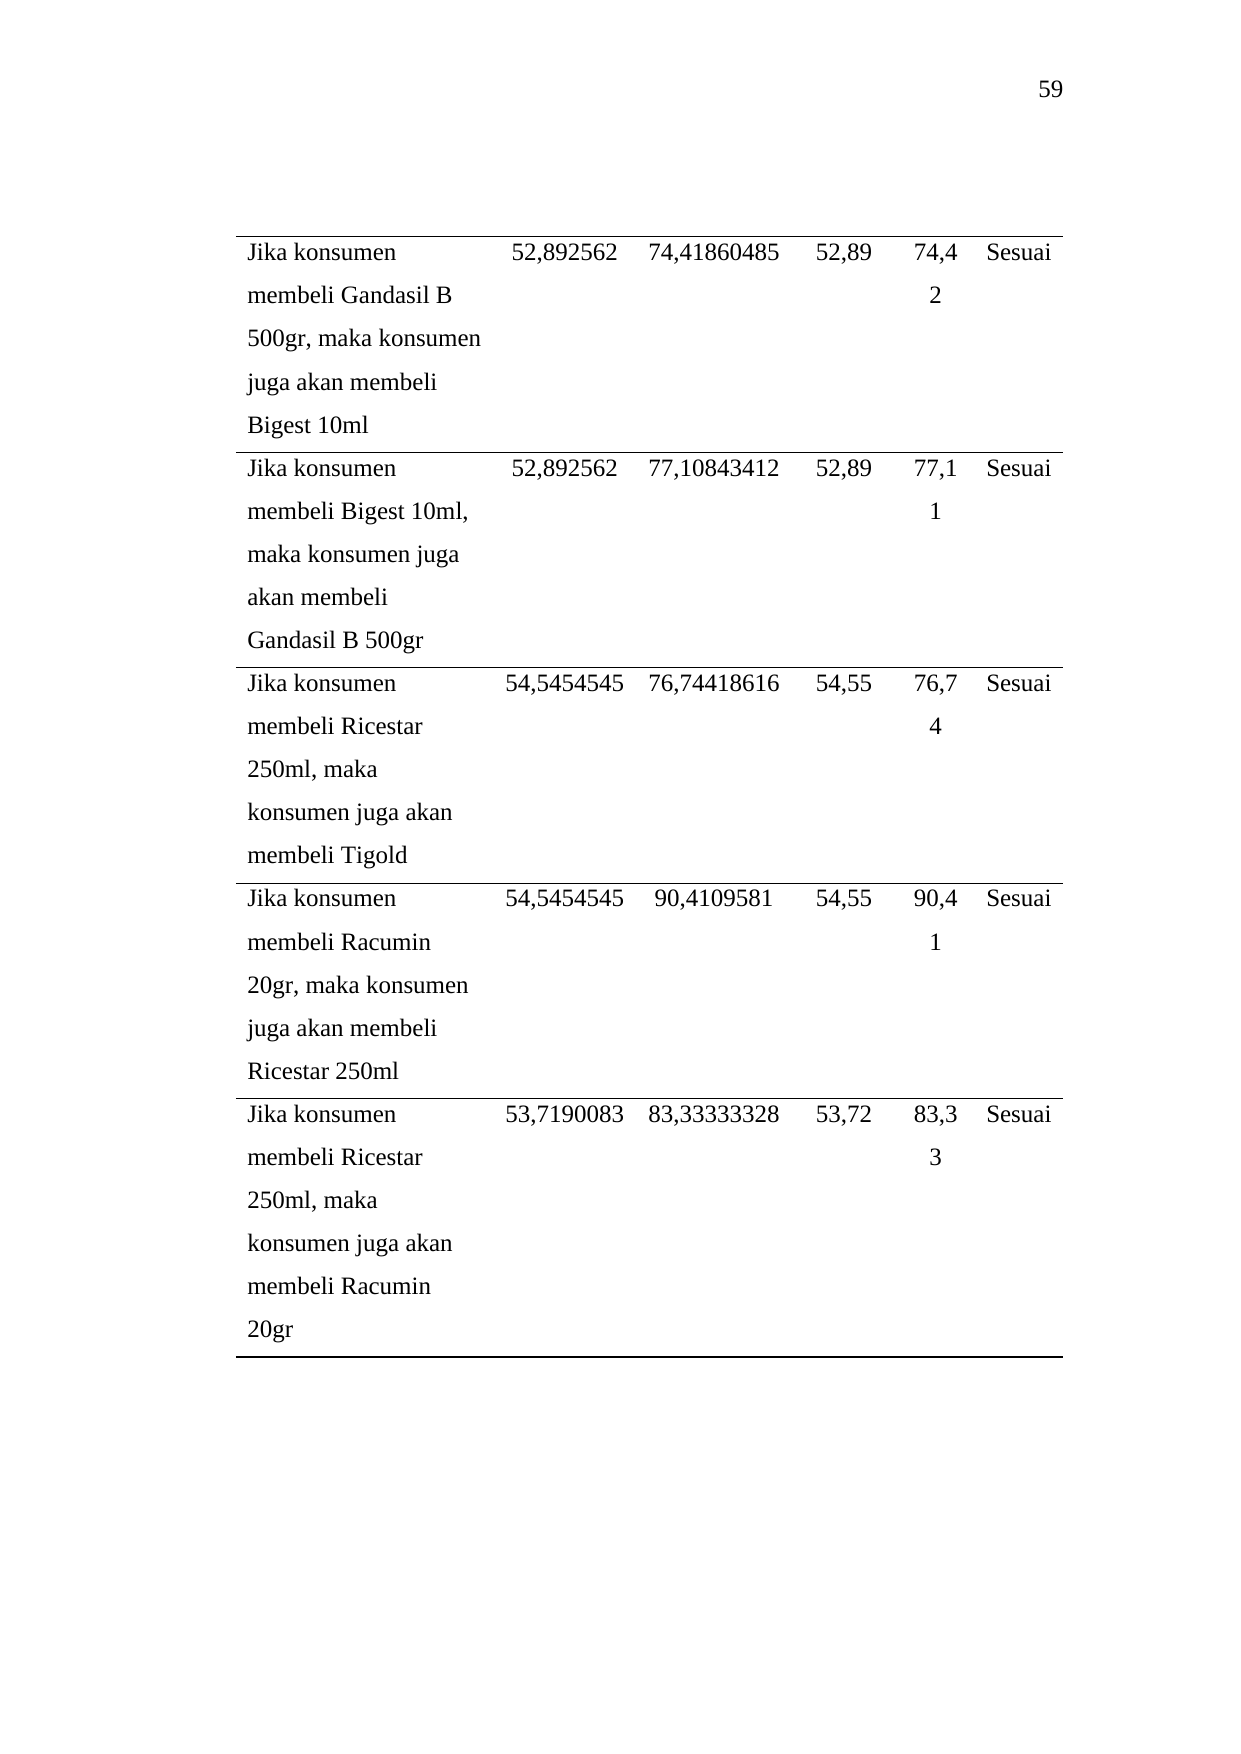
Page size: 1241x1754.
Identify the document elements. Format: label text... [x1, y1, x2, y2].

table_cell 90,41 [896, 884, 975, 1098]
table_header Sesuai [975, 237, 1063, 452]
table_header 52,892562 [493, 237, 636, 452]
table_cell 77,10843412 [636, 453, 791, 667]
table_cell Jika konsumen membeli Racumin 20gr, maka konsumen juga akan membeli Ricestar 250ml [236, 884, 493, 1098]
table_cell 76,74418616 [636, 668, 791, 882]
table_header 74,41860485 [636, 237, 791, 452]
table_cell Sesuai [975, 453, 1063, 667]
table_header Jika konsumen membeli Gandasil B 500gr, maka konsumen juga akan membeli Bigest 10ml [236, 237, 493, 452]
table_cell Sesuai [975, 1099, 1063, 1356]
table_cell 83,33333328 [636, 1099, 791, 1356]
table_cell 54,55 [791, 884, 896, 1098]
table_cell 83,33 [896, 1099, 975, 1356]
table_cell 54,5454545 [493, 668, 636, 882]
table_cell Sesuai [975, 884, 1063, 1098]
table_cell 77,11 [896, 453, 975, 667]
table_cell Sesuai [975, 668, 1063, 882]
table_cell 54,5454545 [493, 884, 636, 1098]
table_cell 52,892562 [493, 453, 636, 667]
table_cell 53,7190083 [493, 1099, 636, 1356]
table_header 52,89 [791, 237, 896, 452]
table_cell 76,74 [896, 668, 975, 882]
table_header 74,42 [896, 237, 975, 452]
table_cell 54,55 [791, 668, 896, 882]
table_cell Jika konsumen membeli Bigest 10ml, maka konsumen juga akan membeli Gandasil B 500gr [236, 453, 493, 667]
table_cell 52,89 [791, 453, 896, 667]
table_cell 90,4109581 [636, 884, 791, 1098]
table_cell 53,72 [791, 1099, 896, 1356]
table_cell Jika konsumen membeli Ricestar 250ml, maka konsumen juga akan membeli Tigold [236, 668, 493, 882]
table_cell Jika konsumen membeli Ricestar 250ml, maka konsumen juga akan membeli Racumin 20gr [236, 1099, 493, 1356]
